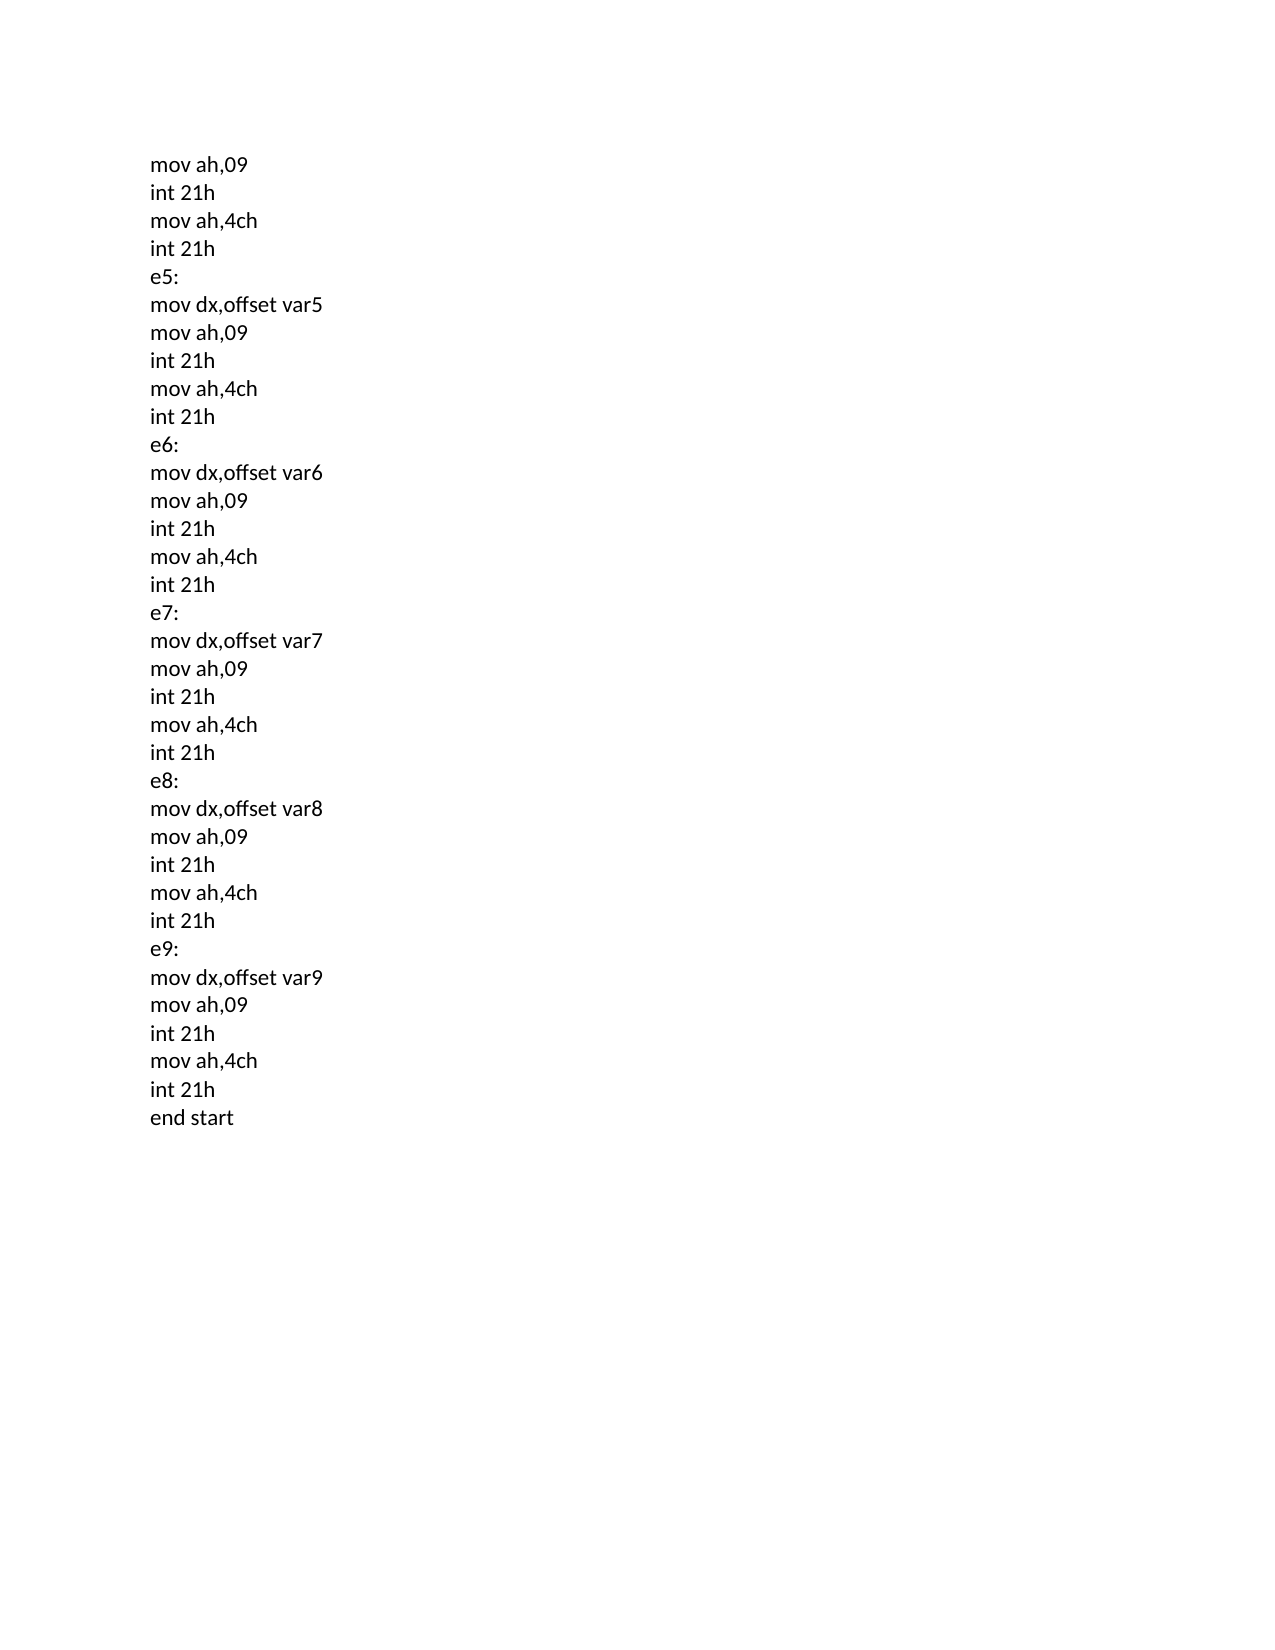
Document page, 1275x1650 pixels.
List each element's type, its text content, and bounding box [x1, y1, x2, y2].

text mov dx,offset var8 [150, 794, 1125, 822]
text mov ah,09 [150, 150, 1125, 178]
text int 21h [150, 907, 1125, 934]
text int 21h [150, 738, 1125, 766]
text int 21h [150, 1075, 1125, 1103]
text int 21h [150, 234, 1125, 262]
text mov dx,offset var5 [150, 290, 1125, 318]
text mov ah,4ch [150, 1047, 1125, 1075]
text int 21h [150, 346, 1125, 374]
text int 21h [150, 851, 1125, 878]
text mov ah,09 [150, 654, 1125, 682]
text int 21h [150, 570, 1125, 598]
text mov ah,4ch [150, 710, 1125, 738]
text int 21h [150, 178, 1125, 206]
text mov ah,4ch [150, 542, 1125, 570]
text mov ah,09 [150, 486, 1125, 514]
text end start [150, 1103, 1125, 1131]
text mov dx,offset var7 [150, 626, 1125, 654]
text e8: [150, 766, 1125, 794]
text int 21h [150, 682, 1125, 710]
text mov ah,4ch [150, 878, 1125, 907]
text int 21h [150, 1019, 1125, 1047]
text mov ah,4ch [150, 206, 1125, 234]
text int 21h [150, 402, 1125, 430]
text mov dx,offset var6 [150, 458, 1125, 486]
text mov ah,4ch [150, 374, 1125, 402]
text mov ah,09 [150, 318, 1125, 346]
text e9: [150, 934, 1125, 963]
text mov ah,09 [150, 822, 1125, 851]
text mov ah,09 [150, 991, 1125, 1019]
text int 21h [150, 514, 1125, 542]
text mov dx,offset var9 [150, 963, 1125, 991]
text e5: [150, 262, 1125, 290]
text e7: [150, 598, 1125, 626]
text e6: [150, 430, 1125, 458]
